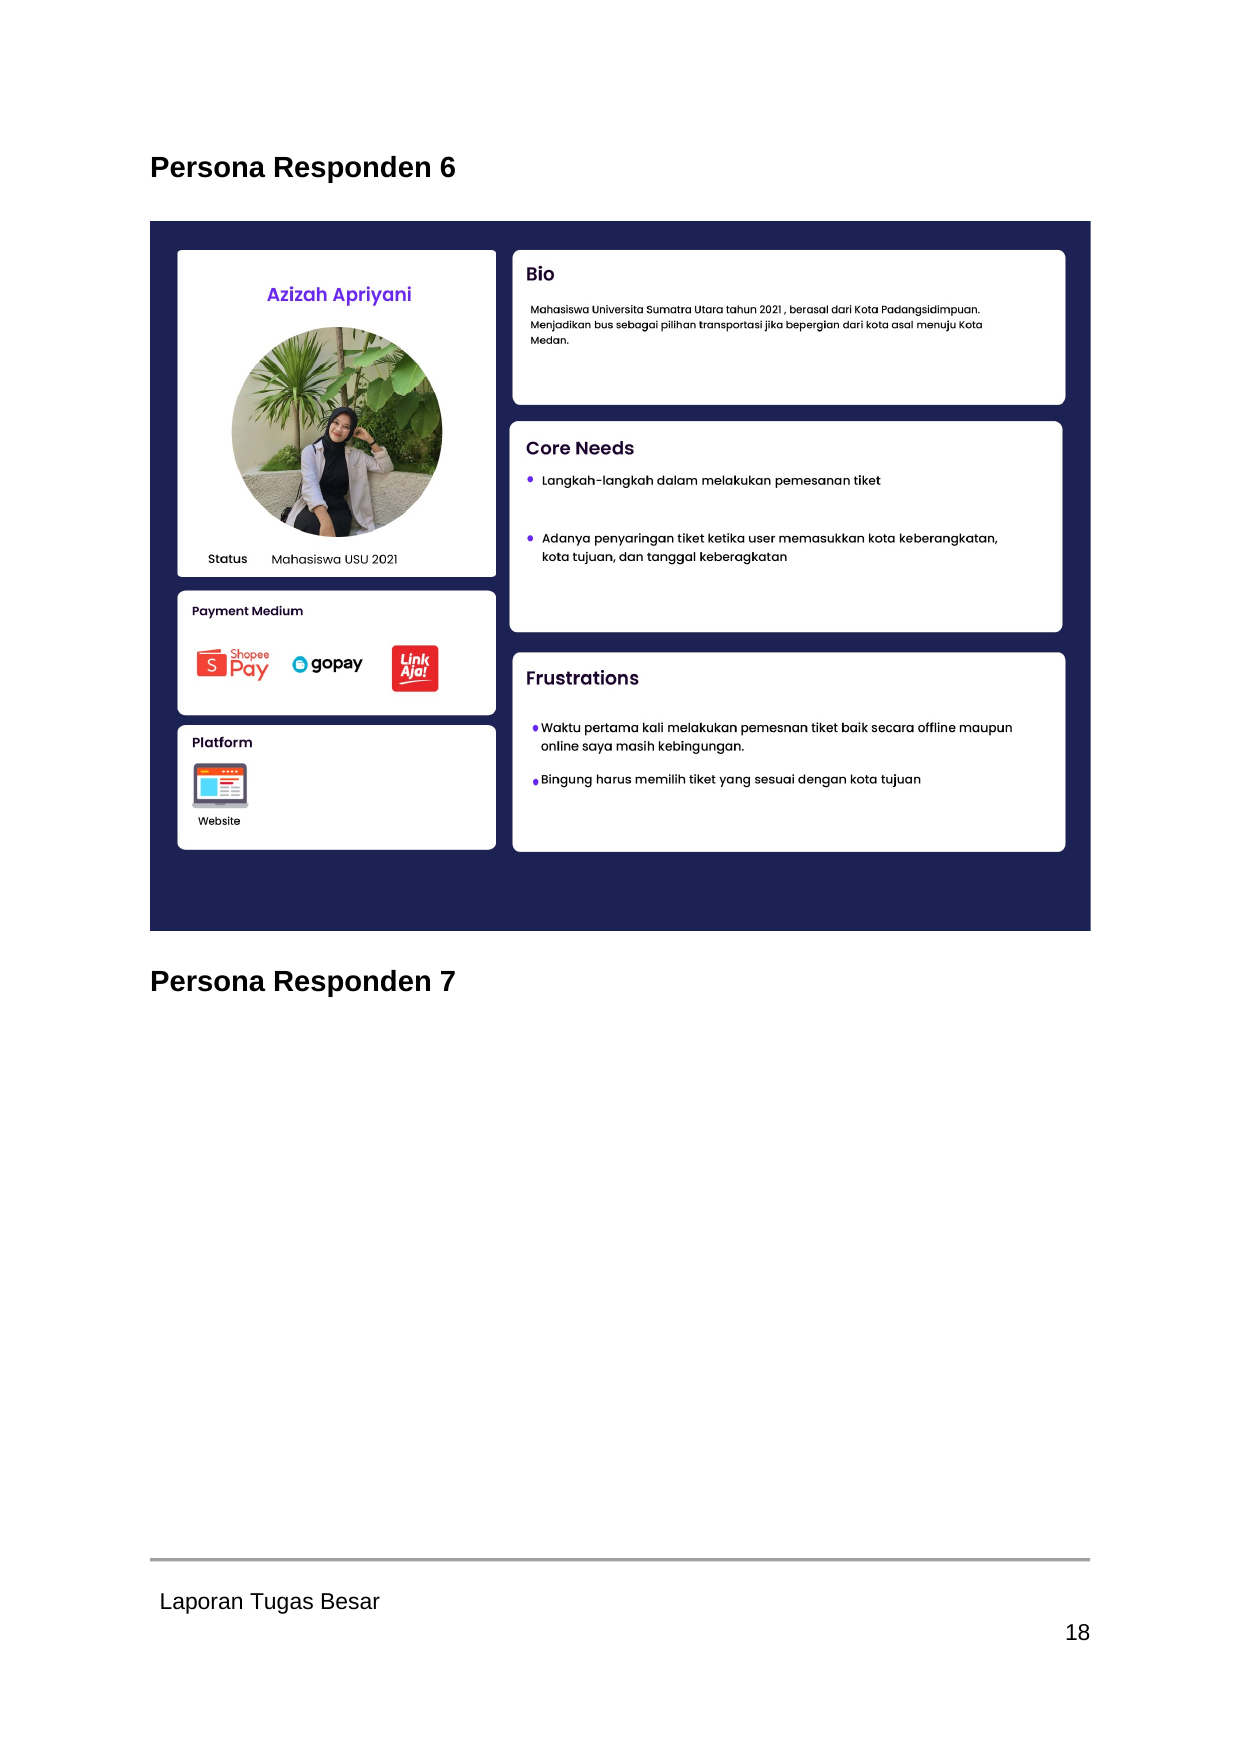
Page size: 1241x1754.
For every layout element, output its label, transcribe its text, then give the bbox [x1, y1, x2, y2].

text Persona Responden 6 [150, 150, 1090, 183]
picture [150, 221, 1091, 931]
text Persona Responden 7 [150, 964, 1090, 998]
